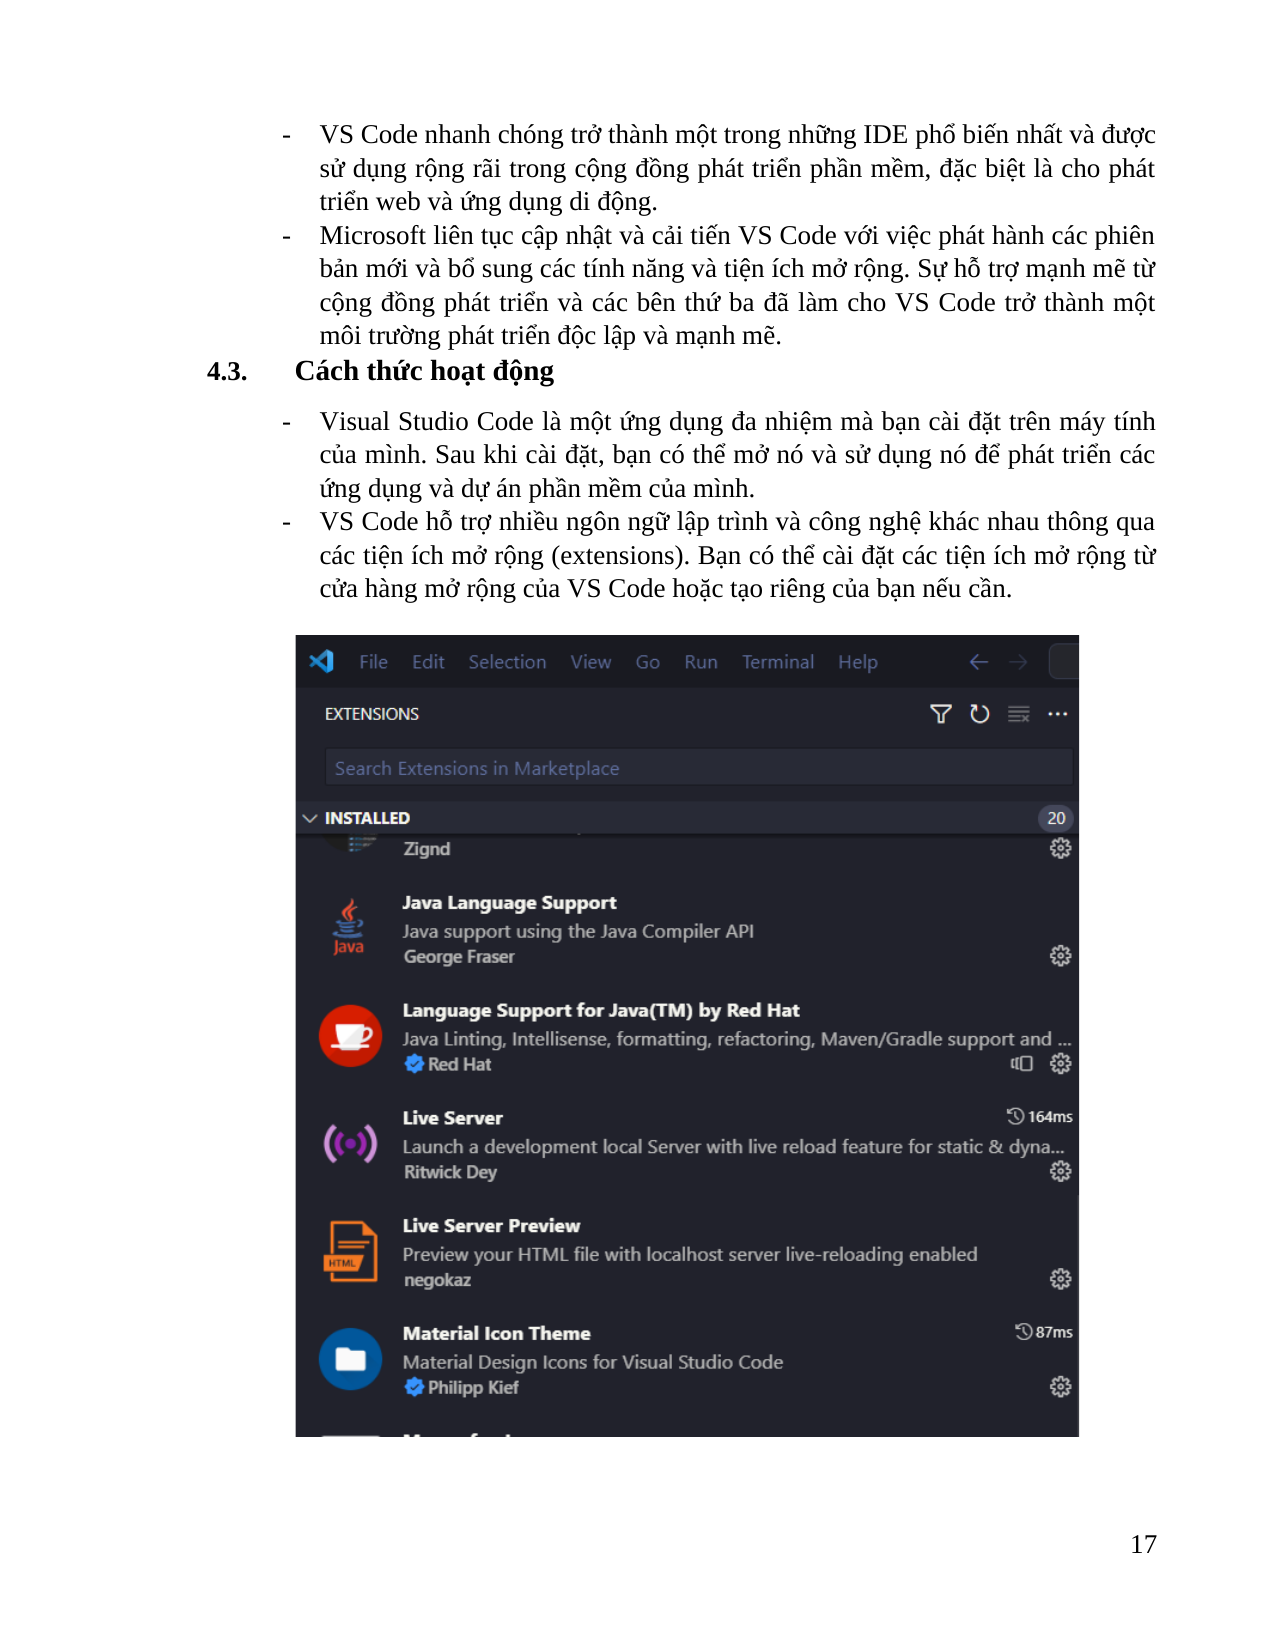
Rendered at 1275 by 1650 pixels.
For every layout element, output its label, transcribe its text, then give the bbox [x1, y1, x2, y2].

list Visual Studio Code là một ứng dụng đa nhiệm mà bạn cài đặt trên máy tính của mình. Sau khi cài đặt, bạn có thể mở nó và sử dụng nó để phát triển các ứng dụng và dự án phần mềm của mình. [282, 404, 1157, 503]
list VS Code nhanh chóng trở thành một trong những IDE phổ biến nhất và được sử dụng rộng rãi trong cộng đồng phát triển phần mềm, đặc biệt là cho phát triển web và ứng dụng di động. [282, 118, 1157, 216]
list Microsoft liên tục cập nhật và cải tiến VS Code với việc phát hành các phiên bản mới và bổ sung các tính năng và tiện ích mở rộng. Sự hỗ trợ mạnh mẽ từ cộng đồng phát triển và các bên thứ ba đã làm cho VS Code trở thành một môi trường phát triển độc lập và mạnh mẽ. [282, 219, 1157, 351]
list VS Code hỗ trợ nhiều ngôn ngữ lập trình và công nghệ khác nhau thông qua các tiện ích mở rộng (extensions). Bạn có thể cài đặt các tiện ích mở rộng từ cửa hàng mở rộng của VS Code hoặc tạo riêng của bạn nếu cần. [282, 505, 1157, 603]
list Cách thức hoạt động [207, 353, 1157, 386]
picture [295, 635, 1080, 1437]
